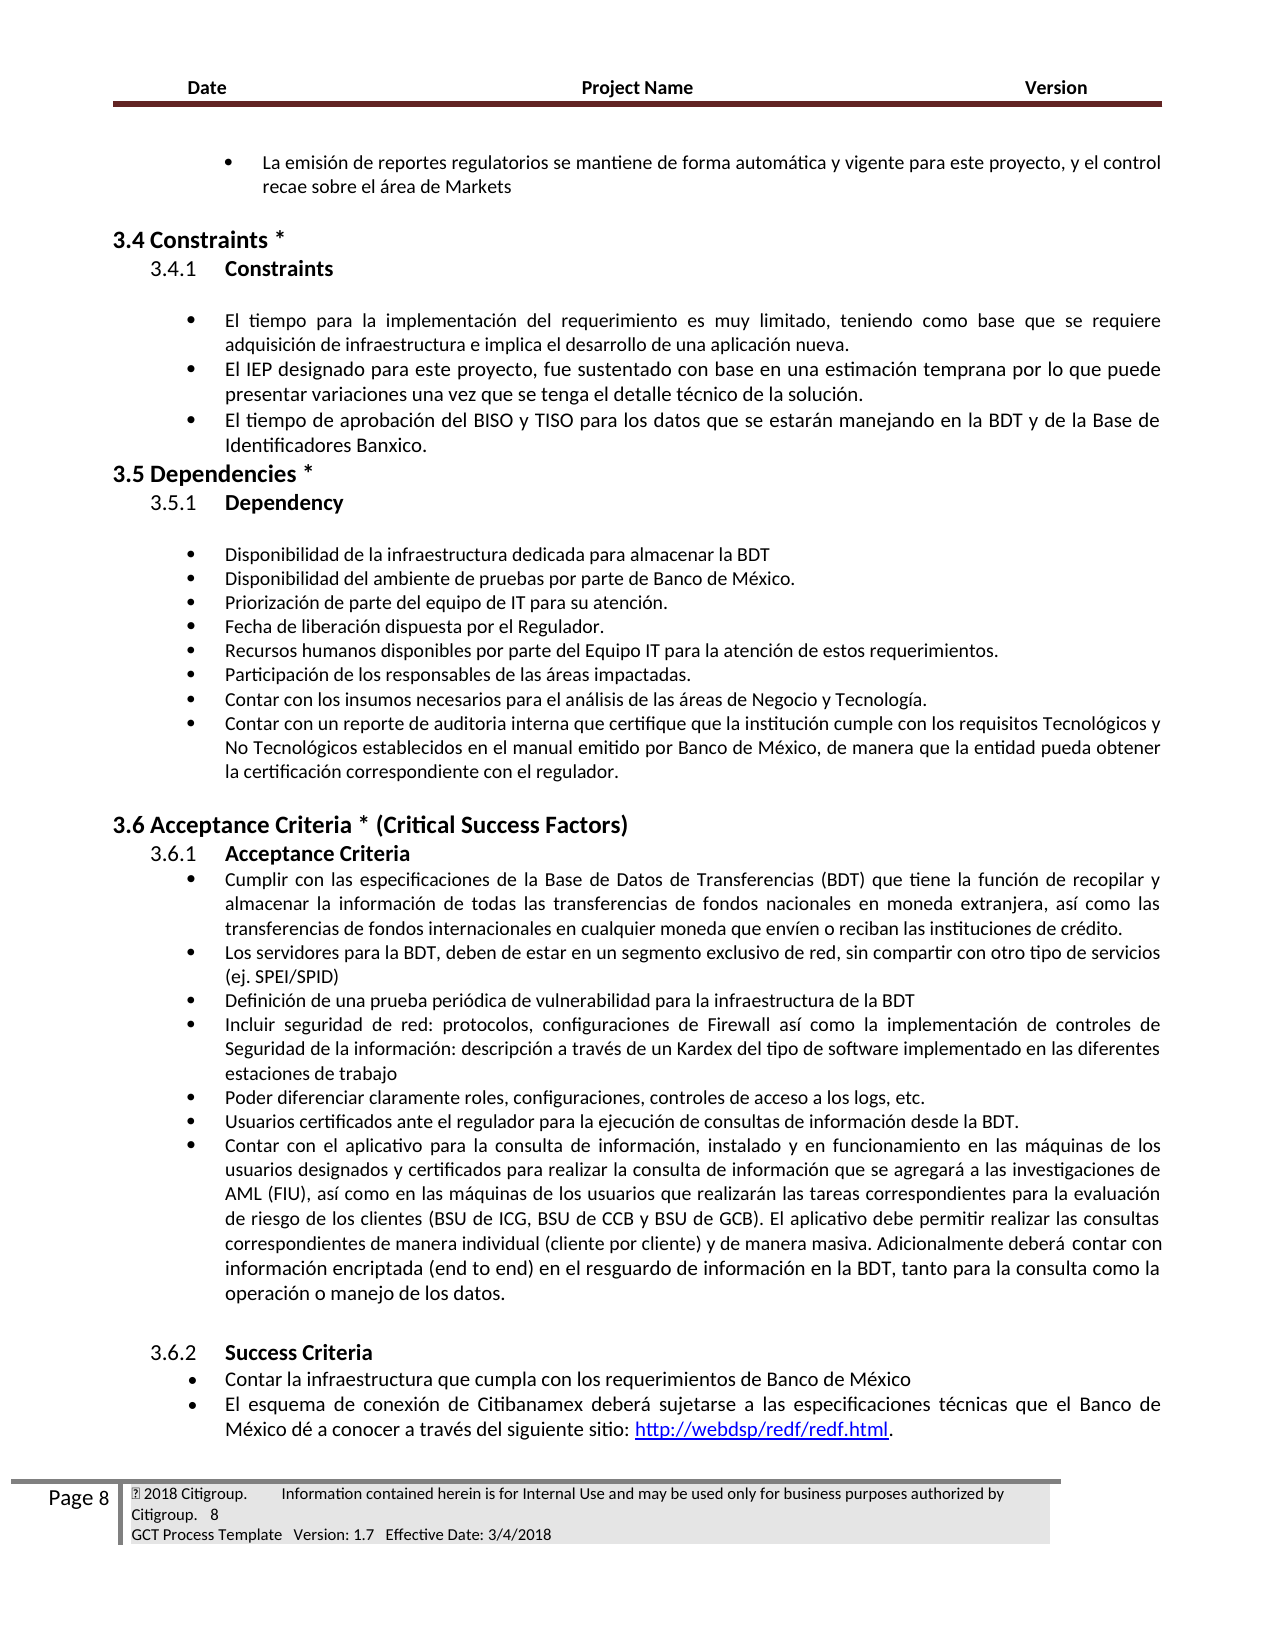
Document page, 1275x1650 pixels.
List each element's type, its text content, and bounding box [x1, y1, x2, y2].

list Dependency [150, 488, 1162, 516]
list Recursos humanos disponibles por parte del Equipo IT para la atención de estos requerimientos. [187, 638, 1162, 662]
list Constraints * [112, 224, 1162, 254]
list El tiempo de aprobación del BISO y TISO para los datos que se estarán manejando en la BDT y de la Base de Identificadores Banxico. [187, 407, 1162, 458]
list El tiempo para la implementación del requerimiento es muy limitado, teniendo como base que se requiere adquisición de infraestructura e implica el desarrollo de una aplicación nueva. [187, 308, 1162, 356]
list Usuarios certificados ante el regulador para la ejecución de consultas de información desde la BDT. [187, 1109, 1162, 1133]
list Contar con un reporte de auditoria interna que certifique que la institución cumple con los requisitos Tecnológicos y No Tecnológicos establecidos en el manual emitido por Banco de México, de manera que la entidad pueda obtener la certificación correspondiente con el regulador. [187, 711, 1162, 783]
list Acceptance Criteria * (Critical Success Factors) [112, 809, 1162, 839]
list Participación de los responsables de las áreas impactadas. [187, 662, 1162, 687]
list Success Criteria [150, 1338, 1162, 1366]
list El esquema de conexión de Citibanamex deberá sujetarse a las especificaciones técnicas que el Banco de México dé a conocer a través del siguiente sitio: http://webdsp/redf/redf.html. [187, 1391, 1162, 1442]
list Acceptance Criteria [150, 839, 1162, 867]
list Constraints [150, 254, 1162, 282]
list El IEP designado para este proyecto, fue sustentado con base en una estimación temprana por lo que puede presentar variaciones una vez que se tenga el detalle técnico de la solución. [187, 356, 1162, 407]
list Fecha de liberación dispuesta por el Regulador. [187, 614, 1162, 638]
list Dependencies * [112, 458, 1162, 488]
list Contar con el aplicativo para la consulta de información, instalado y en funcionamiento en las máquinas de los usuarios designados y certificados para realizar la consulta de información que se agregará a las investigaciones de AML (FIU), así como en las máquinas de los usuarios que realizarán las tareas correspondientes para la evaluación de riesgo de los clientes (BSU de ICG, BSU de CCB y BSU de GCB). El aplicativo debe permitir realizar las consultas correspondientes de manera individual (cliente por cliente) y de manera masiva. Adicionalmente deberá contar con información encriptada (end to end) en el resguardo de información en la BDT, tanto para la consulta como la operación o manejo de los datos. [187, 1133, 1162, 1306]
list Definición de una prueba periódica de vulnerabilidad para la infraestructura de la BDT [187, 988, 1162, 1012]
list Cumplir con las especificaciones de la Base de Datos de Transferencias (BDT) que tiene la función de recopilar y almacenar la información de todas las transferencias de fondos nacionales en moneda extranjera, así como las transferencias de fondos internacionales en cualquier moneda que envíen o reciban las instituciones de crédito. [187, 867, 1162, 940]
list La emisión de reportes regulatorios se mantiene de forma automática y vigente para este proyecto, y el control recae sobre el área de Markets [225, 150, 1162, 198]
list Contar la infraestructura que cumpla con los requerimientos de Banco de México [187, 1366, 1162, 1391]
list Poder diferenciar claramente roles, configuraciones, controles de acceso a los logs, etc. [187, 1085, 1162, 1109]
list Priorización de parte del equipo de IT para su atención. [187, 590, 1162, 614]
list Disponibilidad del ambiente de pruebas por parte de Banco de México. [187, 566, 1162, 590]
list Contar con los insumos necesarios para el análisis de las áreas de Negocio y Tecnología. [187, 687, 1162, 711]
list Disponibilidad de la infraestructura dedicada para almacenar la BDT [187, 542, 1162, 566]
list Los servidores para la BDT, deben de estar en un segmento exclusivo de red, sin compartir con otro tipo de servicios (ej. SPEI/SPID) [187, 940, 1162, 988]
list Incluir seguridad de red: protocolos, configuraciones de Firewall así como la implementación de controles de Seguridad de la información: descripción a través de un Kardex del tipo de software implementado en las diferentes estaciones de trabajo [187, 1012, 1162, 1085]
